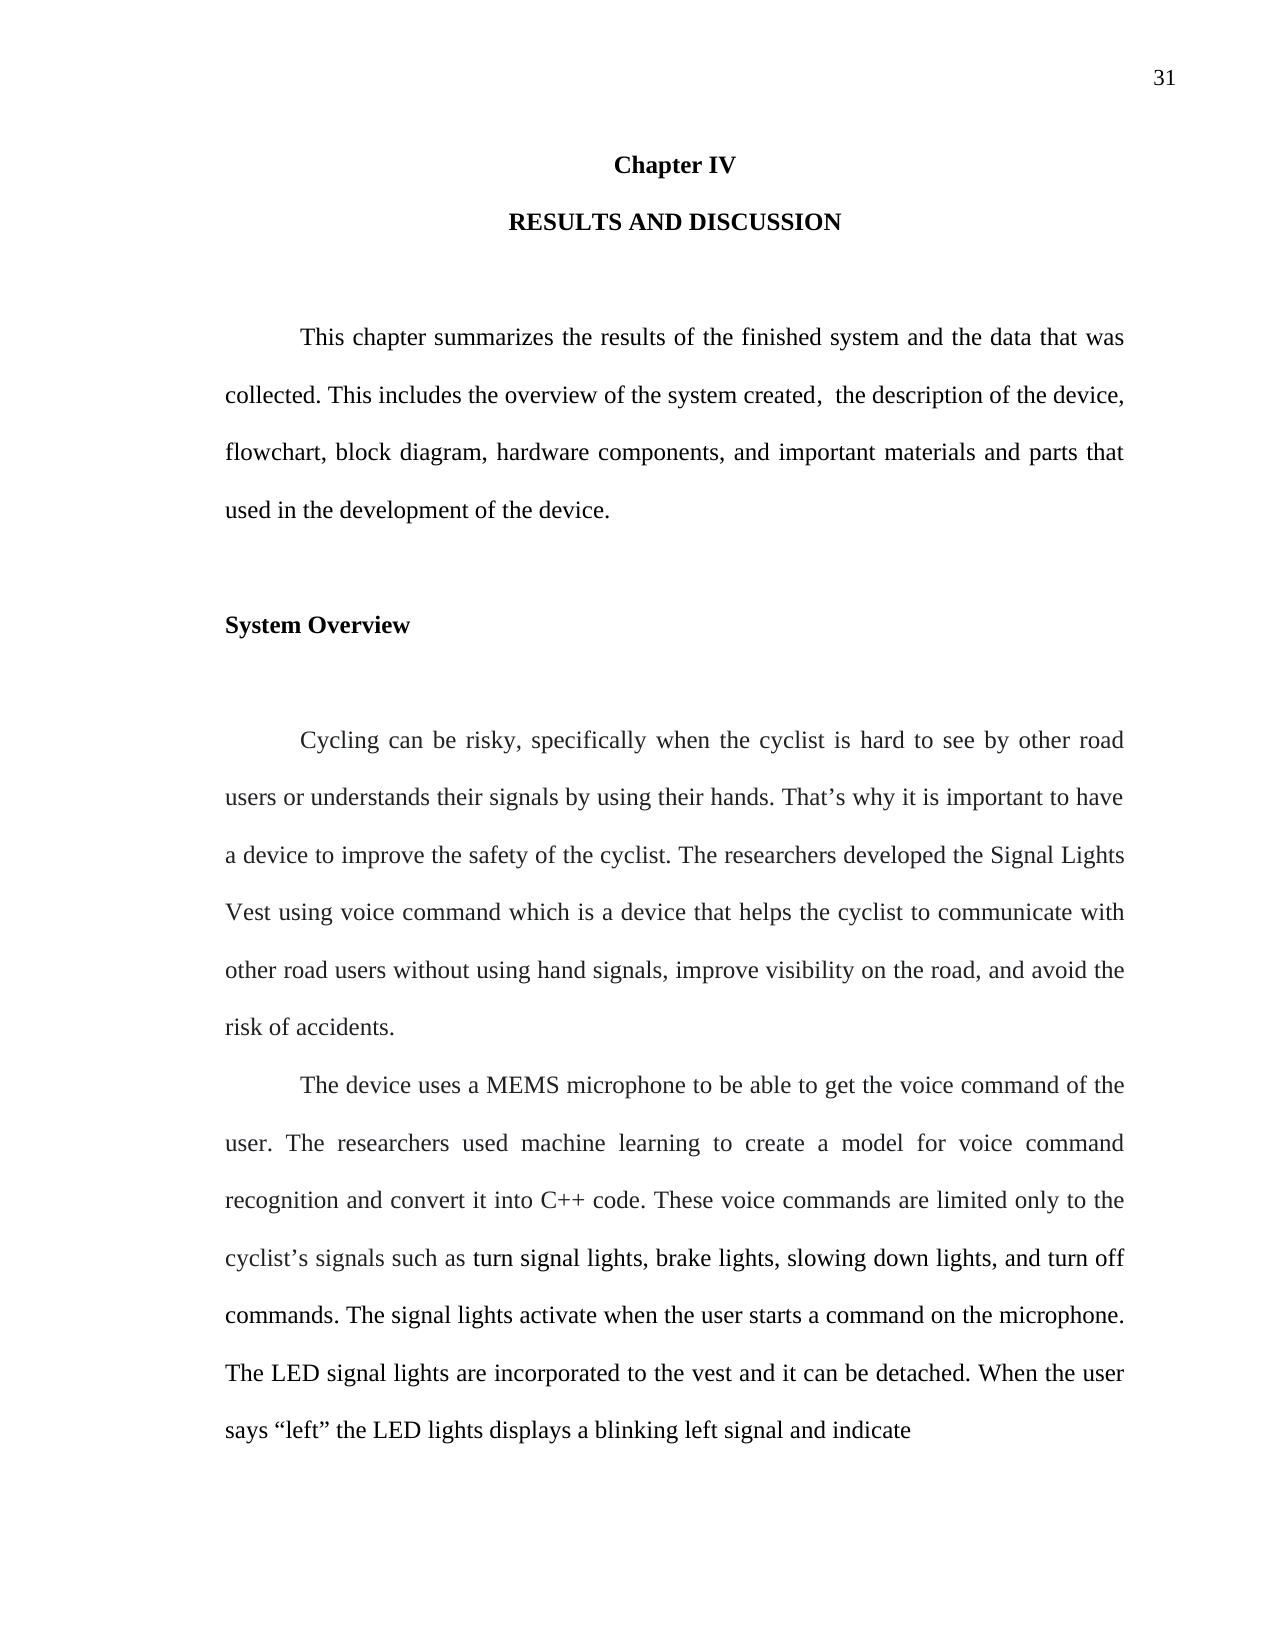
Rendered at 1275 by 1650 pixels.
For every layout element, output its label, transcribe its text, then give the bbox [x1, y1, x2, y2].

subtitle Chapter IV RESULTS AND DISCUSSION [508, 150, 848, 236]
text Cycling can be risky, specifically when the cyclist is hard to see by other road users or understands their signals by using their hands. That’s why it is important to have a device to improve the safety of the cyclist. The researchers developed the Signal Lights Vest using voice command which is a device that helps the cyclist to communicate with other road users without using hand signals, improve visibility on the road, and avoid the risk of accidents. [225, 725, 1126, 1041]
text This chapter summarizes the results of the finished system and the data that was collected. This includes the overview of the system created, the description of the device, flowchart, block diagram, hardware components, and important materials and parts that used in the development of the device. [225, 322, 1125, 524]
text The device uses a MEMS microphone to be able to get the voice command of the user. The researchers used machine learning to create a model for voice command recognition and convert it into C++ code. These voice commands are limited only to the cyclist’s signals such as turn signal lights, brake lights, slowing down lights, and turn off commands. The signal lights activate when the user starts a command on the microphone. The LED signal lights are incorporated to the vest and it can be detached. When the user says “left” the LED lights displays a blinking left signal and indicate [225, 1070, 1125, 1444]
subtitle System Overview [225, 610, 1210, 639]
